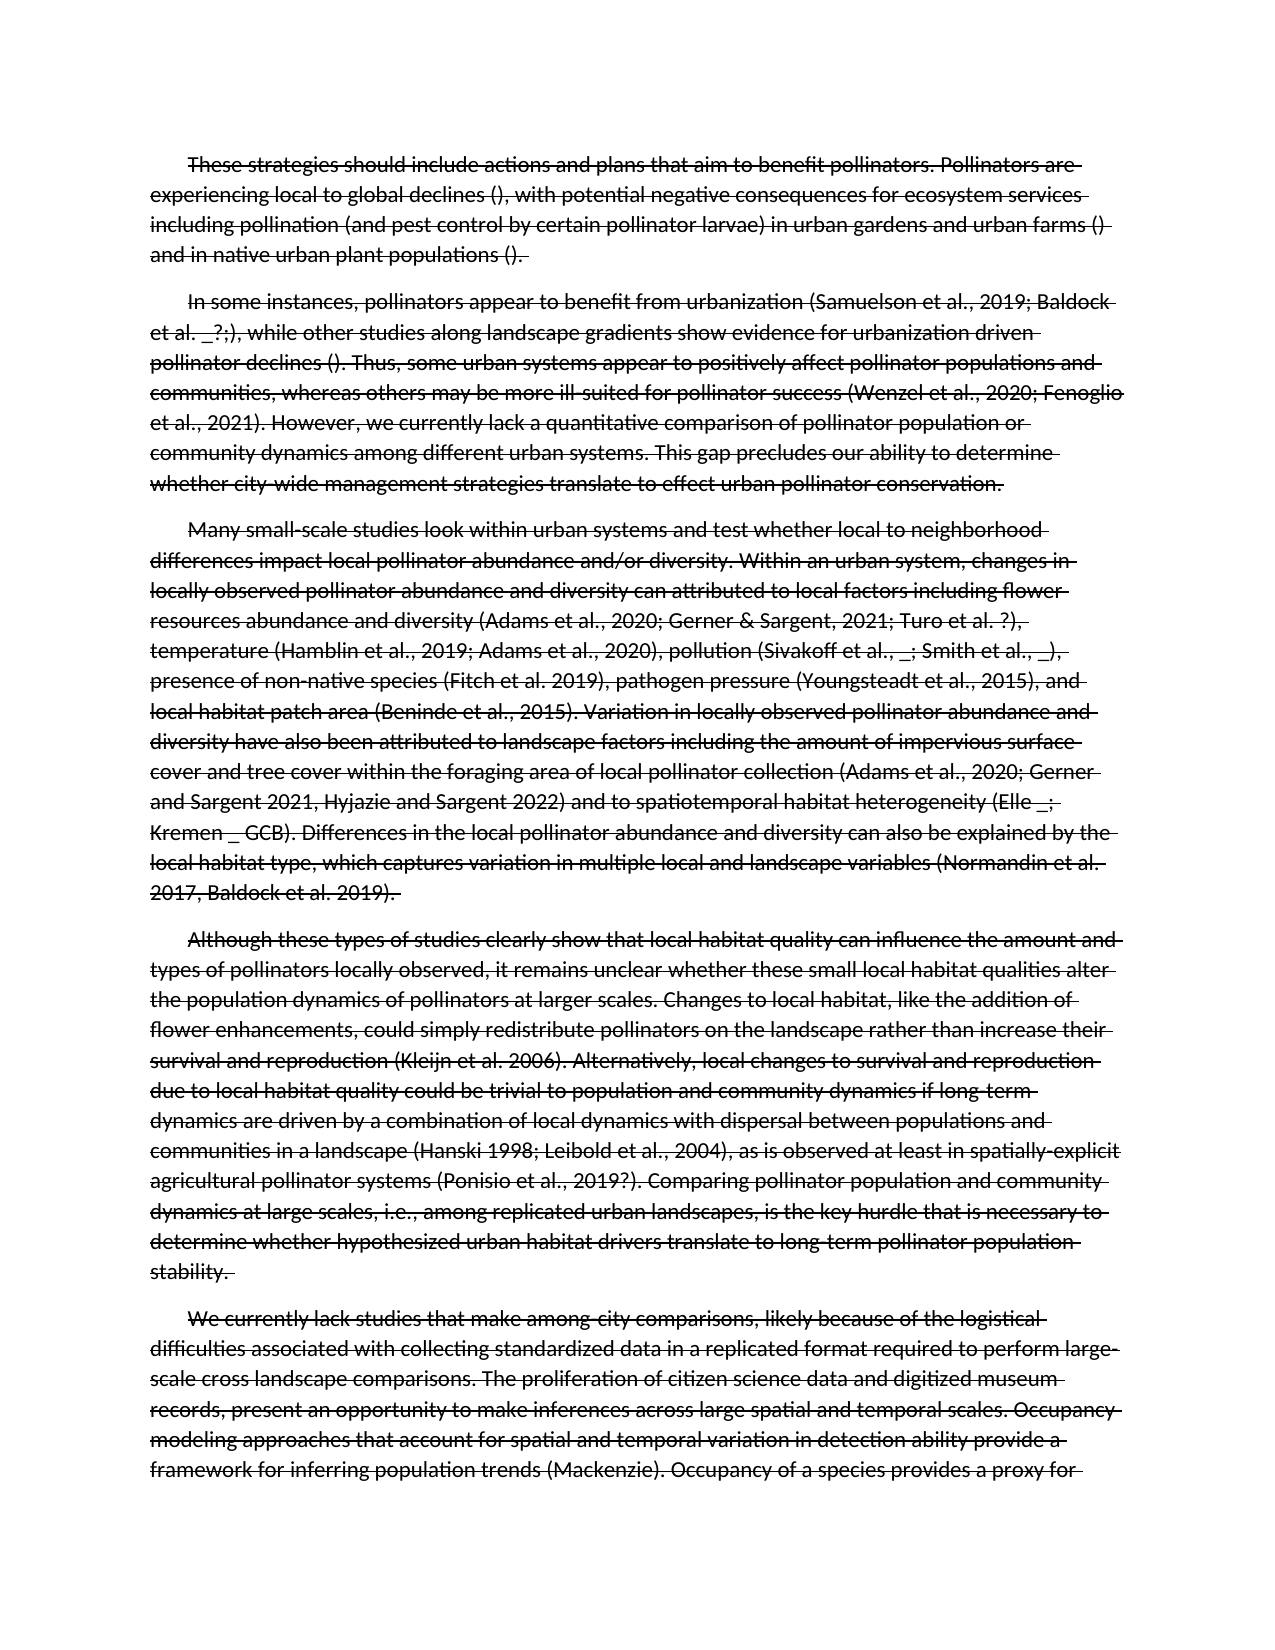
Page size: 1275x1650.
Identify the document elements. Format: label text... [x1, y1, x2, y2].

text Although these types of studies clearly show that local habitat quality can influence the amount and types of pollinators locally observed, it remains unclear whether these small local habitat qualities alter the population dynamics of pollinators at larger scales. Changes to local habitat, like the addition of flower enhancements, could simply redistribute pollinators on the landscape rather than increase their survival and reproduction (Kleijn et al. 2006). Alternatively, local changes to survival and reproduction due to local habitat quality could be trivial to population and community dynamics if long-term dynamics are driven by a combination of local dynamics with dispersal between populations and communities in a landscape (Hanski 1998; Leibold et al., 2004), as is observed at least in spatially-explicit agricultural pollinator systems (Ponisio et al., 2019?). Comparing pollinator population and community dynamics at large scales, i.e., among replicated urban landscapes, is the key hurdle that is necessary to determine whether hypothesized urban habitat drivers translate to long-term pollinator population stability. [150, 925, 1125, 1285]
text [150, 1304, 1125, 1483]
text Many small-scale studies look within urban systems and test whether local to neighborhood differences impact local pollinator abundance and/or diversity. Within an urban system, changes in locally observed pollinator abundance and diversity can attributed to local factors including flower resources abundance and diversity (Adams et al., 2020; Gerner & Sargent, 2021; Turo et al. ?), temperature (Hamblin et al., 2019; Adams et al., 2020), pollution (Sivakoff et al., _; Smith et al., _), presence of non-native species (Fitch et al. 2019), pathogen pressure (Youngsteadt et al., 2015), and local habitat patch area (Beninde et al., 2015). Variation in locally observed pollinator abundance and diversity have also been attributed to landscape factors including the amount of impervious surface cover and tree cover within the foraging area of local pollinator collection (Adams et al., 2020; Gerner and Sargent 2021, Hyjazie and Sargent 2022) and to spatiotemporal habitat heterogeneity (Elle _; Kremen _ GCB). Differences in the local pollinator abundance and diversity can also be explained by the local habitat type, which captures variation in multiple local and landscape variables (Normandin et al. 2017, Baldock et al. 2019). [150, 516, 1125, 906]
text These strategies should include actions and plans that aim to benefit pollinators. Pollinators are experiencing local to global declines (), with potential negative consequences for ecosystem services including pollination (and pest control by certain pollinator larvae) in urban gardens and urban farms () and in native urban plant populations (). [150, 150, 1125, 269]
text In some instances, pollinators appear to benefit from urbanization (Samuelson et al., 2019; Baldock et al. _?;), while other studies along landscape gradients show evidence for urbanization driven pollinator declines (). Thus, some urban systems appear to positively affect pollinator populations and communities, whereas others may be more ill-suited for pollinator success (Wenzel et al., 2020; Fenoglio et al., 2021). However, we currently lack a quantitative comparison of pollinator population or community dynamics among different urban systems. This gap precludes our ability to determine whether city-wide management strategies translate to effect urban pollinator conservation. [150, 287, 1125, 497]
